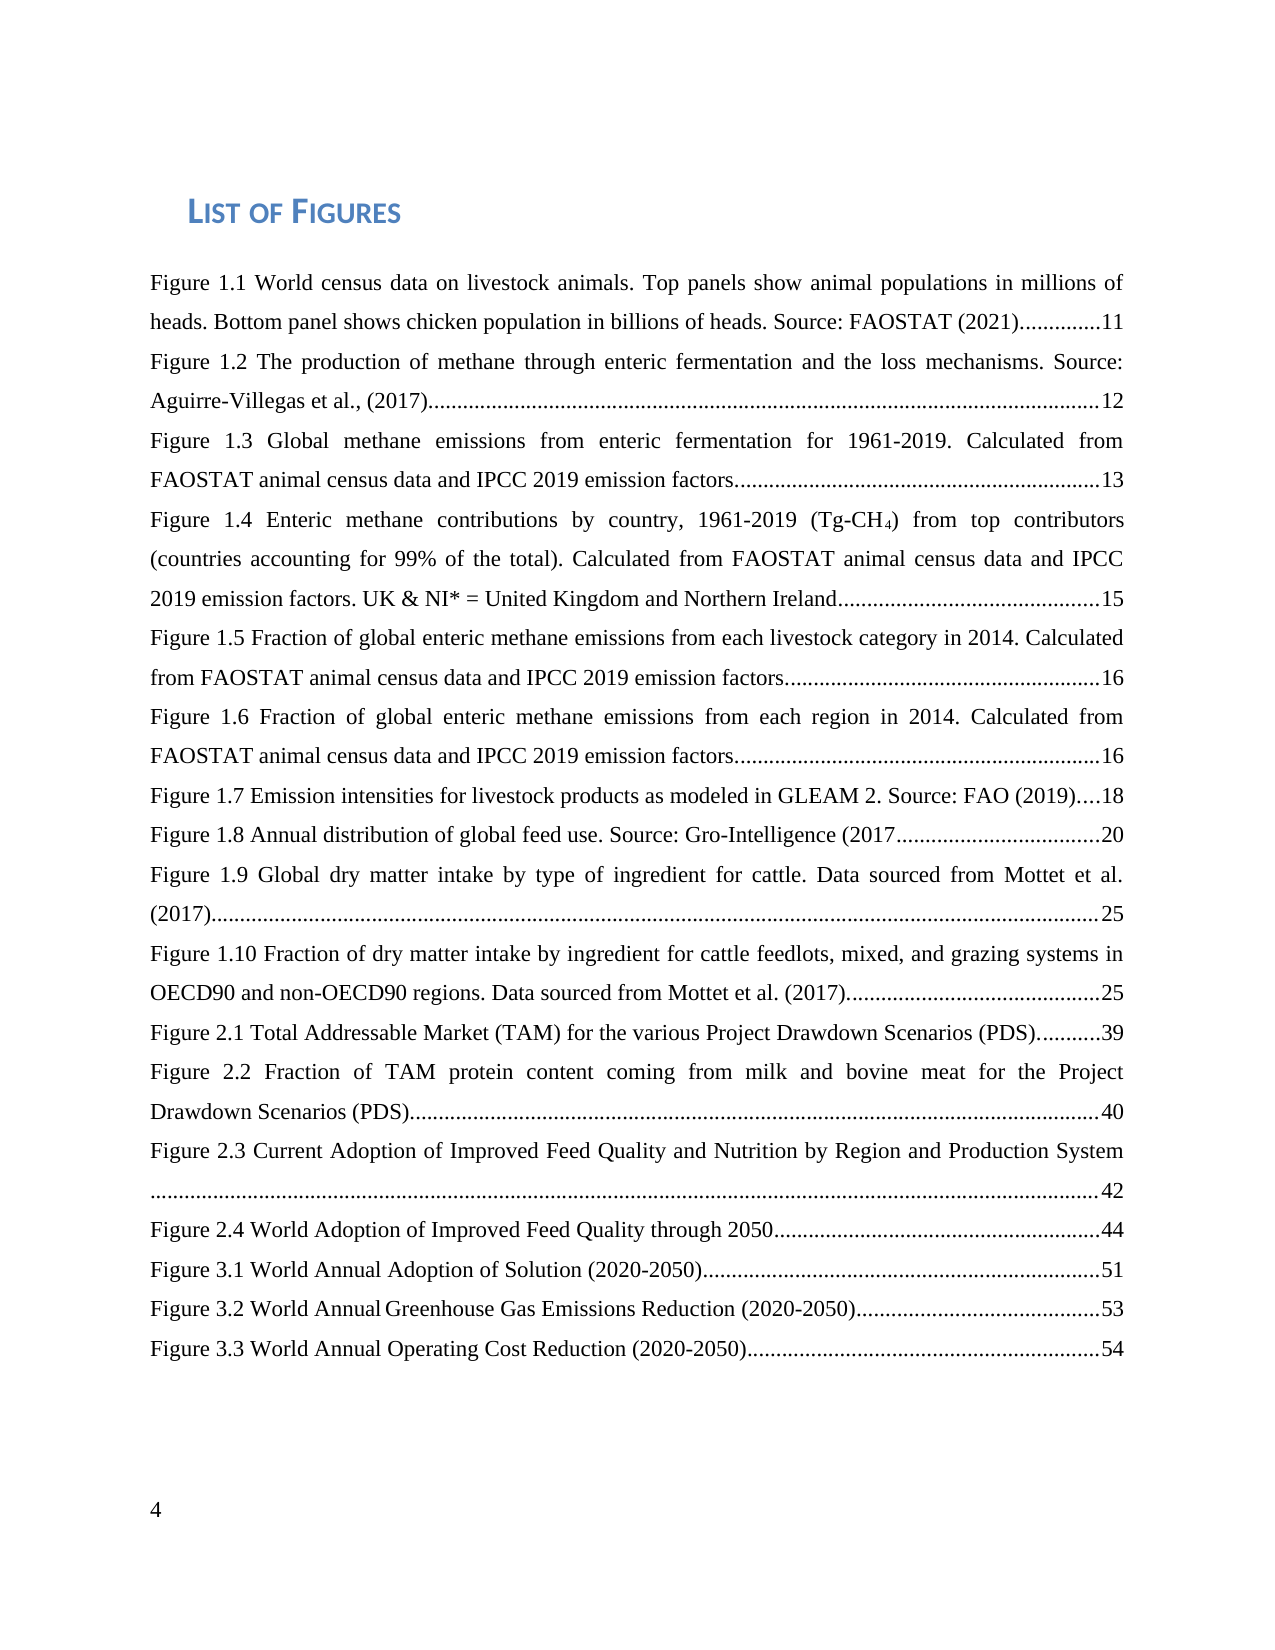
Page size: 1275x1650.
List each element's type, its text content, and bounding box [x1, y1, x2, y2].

text Figure 2.2 Fraction of TAM protein content coming from milk and bovine meat for the Project Drawdown Scenarios (PDS). 40 [150, 1058, 1125, 1124]
text Figure 1.4 Enteric methane contributions by country, 1961-2019 (Tg-CH4) from top contributors (countries accounting for 99% of the total). Calculated from FAOSTAT animal census data and IPCC 2019 emission factors. UK & NI* = United Kingdom and Northern Ireland 15 [150, 506, 1125, 611]
text Figure 3.1 World Annual Adoption of Solution (2020-2050) 51 [150, 1256, 1125, 1282]
text Figure 1.5 Fraction of global enteric methane emissions from each livestock category in 2014. Calculated from FAOSTAT animal census data and IPCC 2019 emission factors. 16 [150, 624, 1125, 690]
text Figure 1.1 World census data on livestock animals. Top panels show animal populations in millions of heads. Bottom panel shows chicken population in billions of heads. Source: FAOSTAT (2021). 11 [150, 269, 1125, 334]
text Figure 1.10 Fraction of dry matter intake by ingredient for cattle feedlots, mixed, and grazing systems in OECD90 and non-OECD90 regions. Data sourced from Mottet et al. (2017). 25 [150, 940, 1125, 1006]
text Figure 2.4 World Adoption of Improved Feed Quality through 2050 44 [150, 1216, 1125, 1243]
subtitle List of Figures [187, 187, 1125, 233]
text Figure 2.3 Current Adoption of Improved Feed Quality and Nutrition by Region and Production System 42 [150, 1137, 1125, 1203]
text Figure 3.3 World Annual Operating Cost Reduction (2020-2050) 54 [150, 1335, 1125, 1361]
text Figure 3.2 World Annual Greenhouse Gas Emissions Reduction (2020-2050) 53 [150, 1295, 1125, 1322]
text Figure 1.9 Global dry matter intake by type of ingredient for cattle. Data sourced from Mottet et al. (2017). 25 [150, 861, 1125, 927]
text Figure 2.1 Total Addressable Market (TAM) for the various Project Drawdown Scenarios (PDS). 39 [150, 1019, 1125, 1045]
text Figure 1.6 Fraction of global enteric methane emissions from each region in 2014. Calculated from FAOSTAT animal census data and IPCC 2019 emission factors. 16 [150, 703, 1125, 769]
text Figure 1.3 Global methane emissions from enteric fermentation for 1961-2019. Calculated from FAOSTAT animal census data and IPCC 2019 emission factors. 13 [150, 427, 1125, 492]
text Figure 1.2 The production of methane through enteric fermentation and the loss mechanisms. Source: Aguirre-Villegas et al., (2017). 12 [150, 348, 1125, 413]
text Figure 1.7 Emission intensities for livestock products as modeled in GLEAM 2. Source: FAO (2019). 18 [150, 782, 1125, 808]
text Figure 1.8 Annual distribution of global feed use. Source: Gro-Intelligence (2017 20 [150, 821, 1125, 848]
